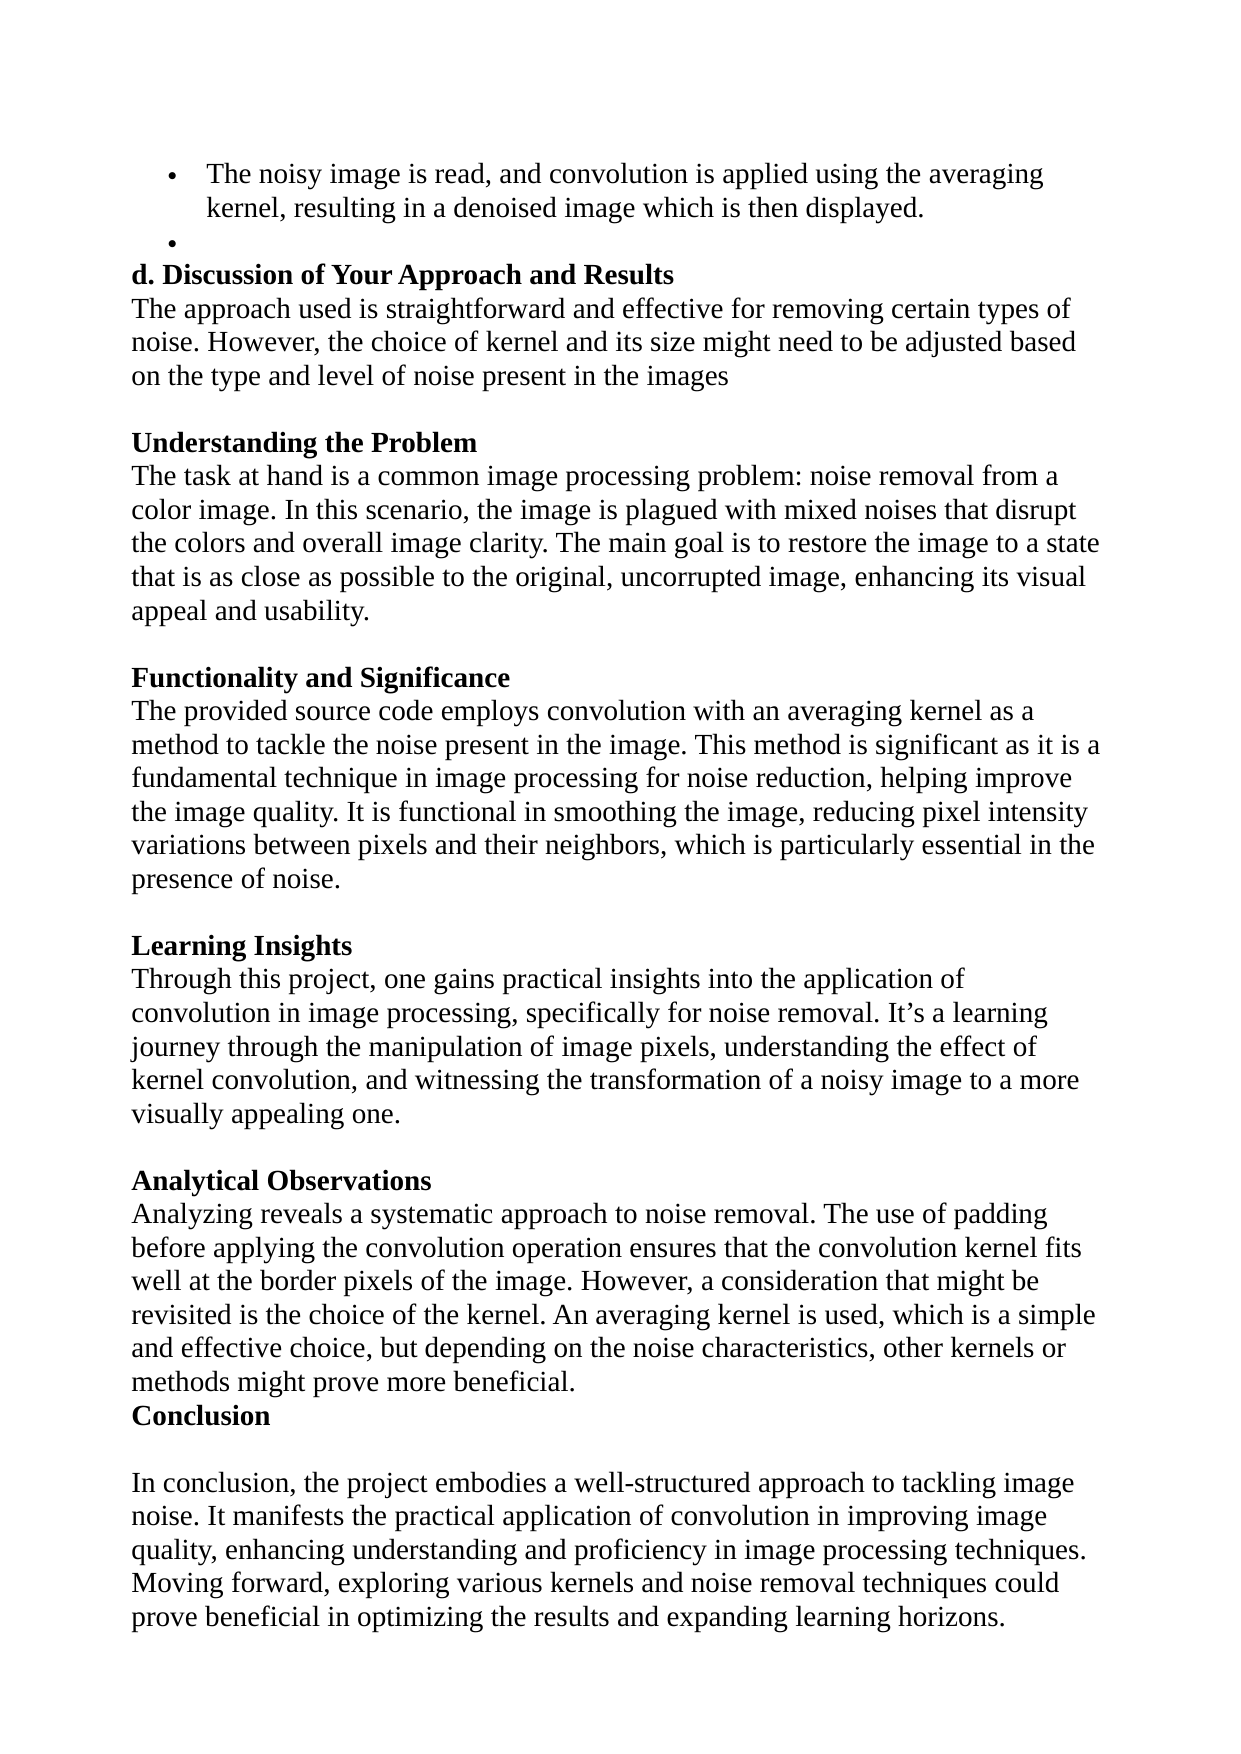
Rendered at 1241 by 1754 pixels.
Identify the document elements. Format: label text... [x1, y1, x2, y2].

text The provided source code employs convolution with an averaging kernel as a method to tackle the noise present in the image. This method is significant as it is a fundamental technique in image processing for noise reduction, helping improve the image quality. It is functional in smoothing the image, reducing pixel intensity variations between pixels and their neighbors, which is particularly essential in the presence of noise. [131, 693, 1109, 894]
text The task at hand is a common image processing problem: noise removal from a color image. In this scenario, the image is plagued with mixed noises that disrupt the colors and overall image clarity. The main goal is to restore the image to a state that is as close as possible to the original, uncorrupted image, enhancing its visual appeal and usability. [131, 458, 1109, 626]
text d. Discussion of Your Approach and Results [131, 257, 1109, 291]
text Analyzing reveals a systematic approach to noise removal. The use of padding before applying the convolution operation ensures that the convolution kernel fits well at the border pixels of the image. However, a consideration that might be revisited is the choice of the kernel. An averaging kernel is used, which is a simple and effective choice, but depending on the noise characteristics, other kernels or methods might prove more beneficial. [131, 1196, 1109, 1398]
text Understanding the Problem [131, 425, 1109, 458]
text The approach used is straightforward and effective for removing certain types of noise. However, the choice of kernel and its size might need to be adjusted based on the type and level of noise present in the images [131, 291, 1109, 391]
text Analytical Observations [131, 1163, 1109, 1196]
text Functionality and Significance [131, 660, 1109, 693]
text Conclusion [131, 1398, 1109, 1431]
text Through this project, one gains practical insights into the application of convolution in image processing, specifically for noise removal. It’s a learning journey through the manipulation of image pixels, understanding the effect of kernel convolution, and witnessing the transformation of a noisy image to a more visually appealing one. [131, 962, 1109, 1129]
list The noisy image is read, and convolution is applied using the averaging kernel, resulting in a denoised image which is then displayed. [169, 157, 1109, 224]
text In conclusion, the project embodies a well-structured approach to tackling image noise. It manifests the practical application of convolution in improving image quality, enhancing understanding and proficiency in image processing techniques. Moving forward, exploring various kernels and noise removal techniques could prove beneficial in optimizing the results and expanding learning horizons. [131, 1465, 1109, 1632]
text Learning Insights [131, 928, 1109, 962]
